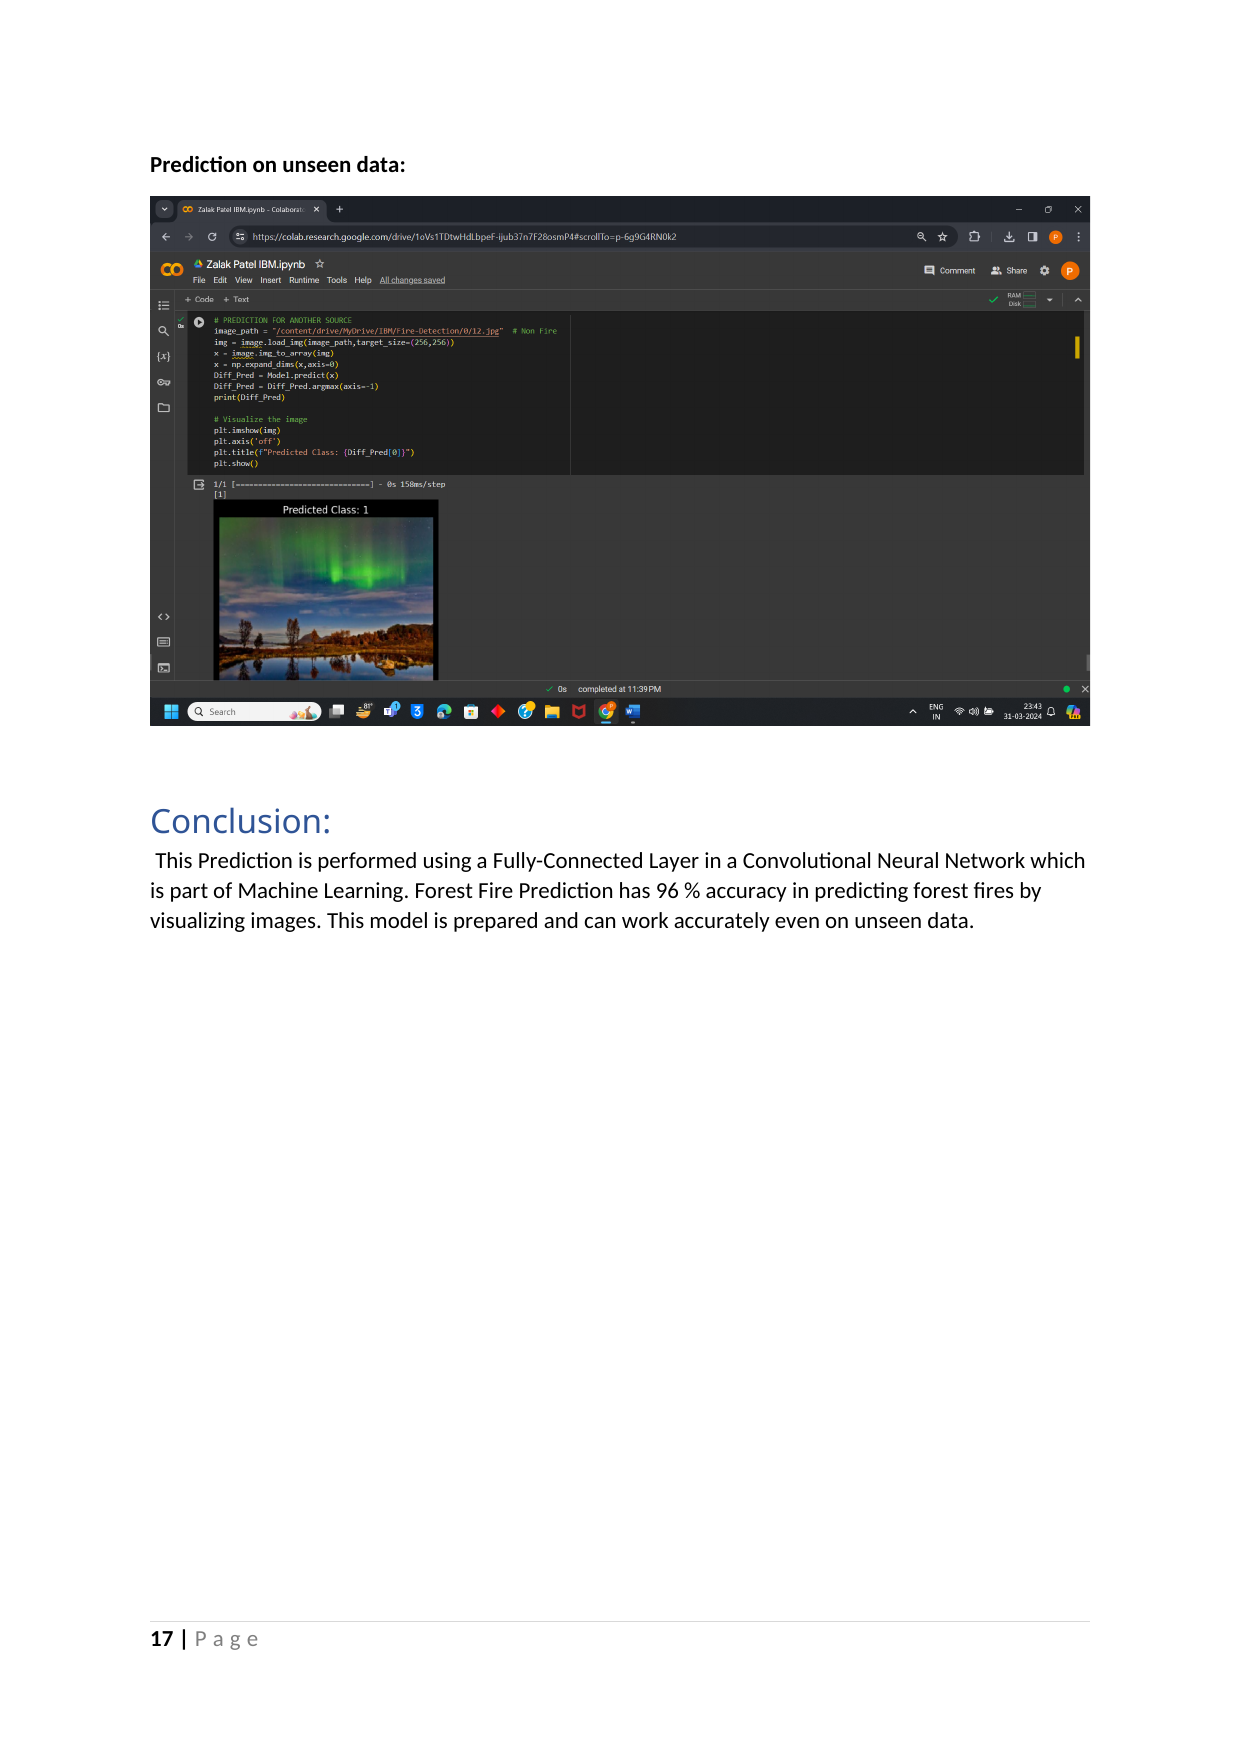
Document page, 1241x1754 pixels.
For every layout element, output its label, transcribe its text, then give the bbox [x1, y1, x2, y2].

text This Prediction is performed using a Fully-Connected Layer in a Convolutional Neural Network which is part of Machine Learning. Forest Fire Prediction has 96 % accuracy in predicting forest fires by visualizing images. This model is prepared and can work accurately even on unseen data. [150, 846, 1090, 934]
text Prediction on unseen data: [150, 150, 1090, 178]
picture [150, 196, 1091, 726]
subtitle Conclusion: [150, 798, 1090, 844]
